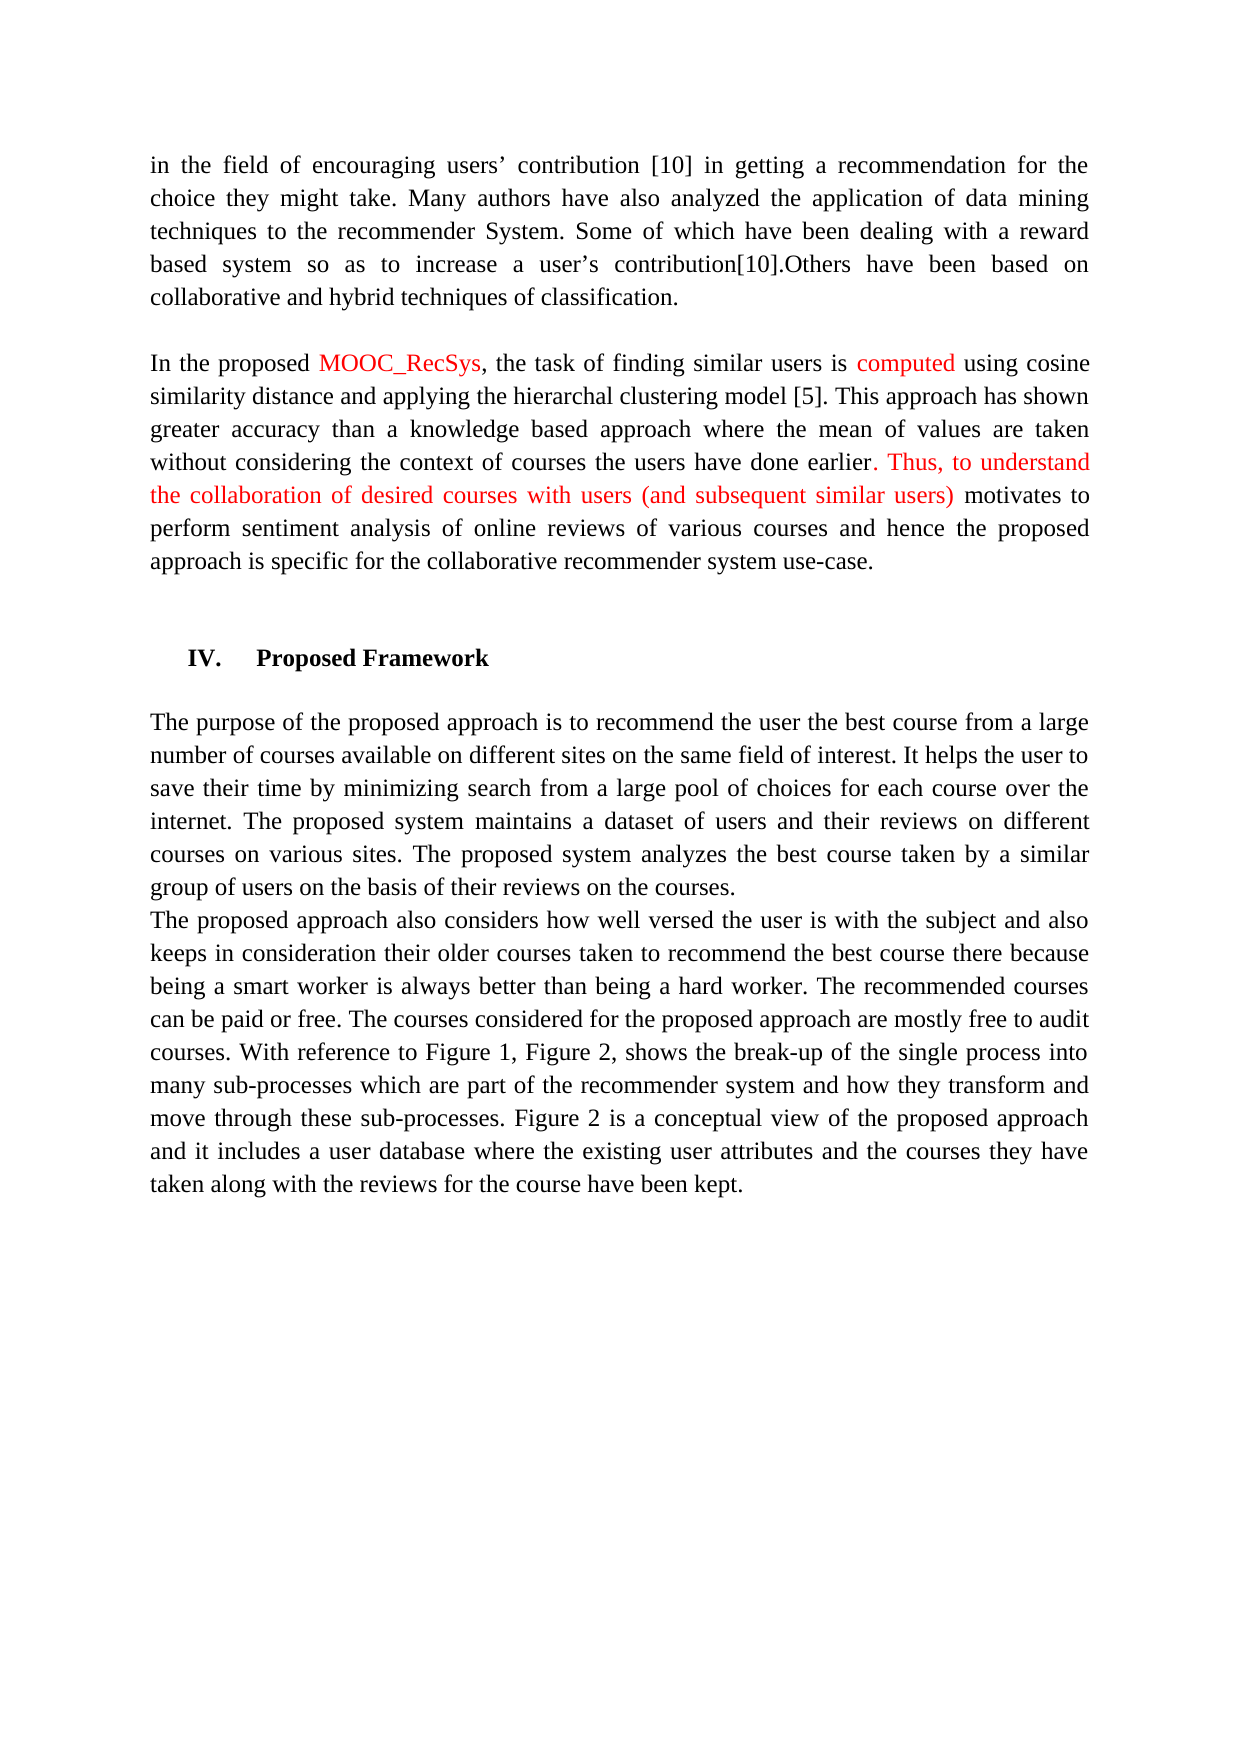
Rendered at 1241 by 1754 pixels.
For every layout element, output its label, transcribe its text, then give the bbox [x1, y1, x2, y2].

text The proposed approach also considers how well versed the user is with the subject and also keeps in consideration their older courses taken to recommend the best course there because being a smart worker is always better than being a hard worker. The recommended courses can be paid or free. The courses considered for the proposed approach are mostly free to audit courses. With reference to Figure 1, Figure 2, shows the break-up of the single process into many sub-processes which are part of the recommender system and how they transform and move through these sub-processes. Figure 2 is a conceptual view of the proposed approach and it includes a user database where the existing user attributes and the courses they have taken along with the reviews for the course have been kept. [150, 905, 1090, 1198]
list Proposed Framework [187, 643, 1090, 672]
text In the proposed MOOC_RecSys, the task of finding similar users is computed using cosine similarity distance and applying the hierarchal clustering model [5]. This approach has shown greater accuracy than a knowledge based approach where the mean of values are taken without considering the context of courses the users have done earlier. Thus, to understand the collaboration of desired courses with users (and subsequent similar users) motivates to perform sentiment analysis of online reviews of various courses and hence the proposed approach is specific for the collaborative recommender system use-case. [150, 348, 1090, 575]
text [150, 150, 1090, 311]
text The purpose of the proposed approach is to recommend the user the best course from a large number of courses available on different sites on the same field of interest. It helps the user to save their time by minimizing search from a large pool of choices for each course over the internet. The proposed system maintains a dataset of users and their reviews on different courses on various sites. The proposed system analyzes the best course taken by a similar group of users on the basis of their reviews on the courses. [150, 707, 1090, 901]
